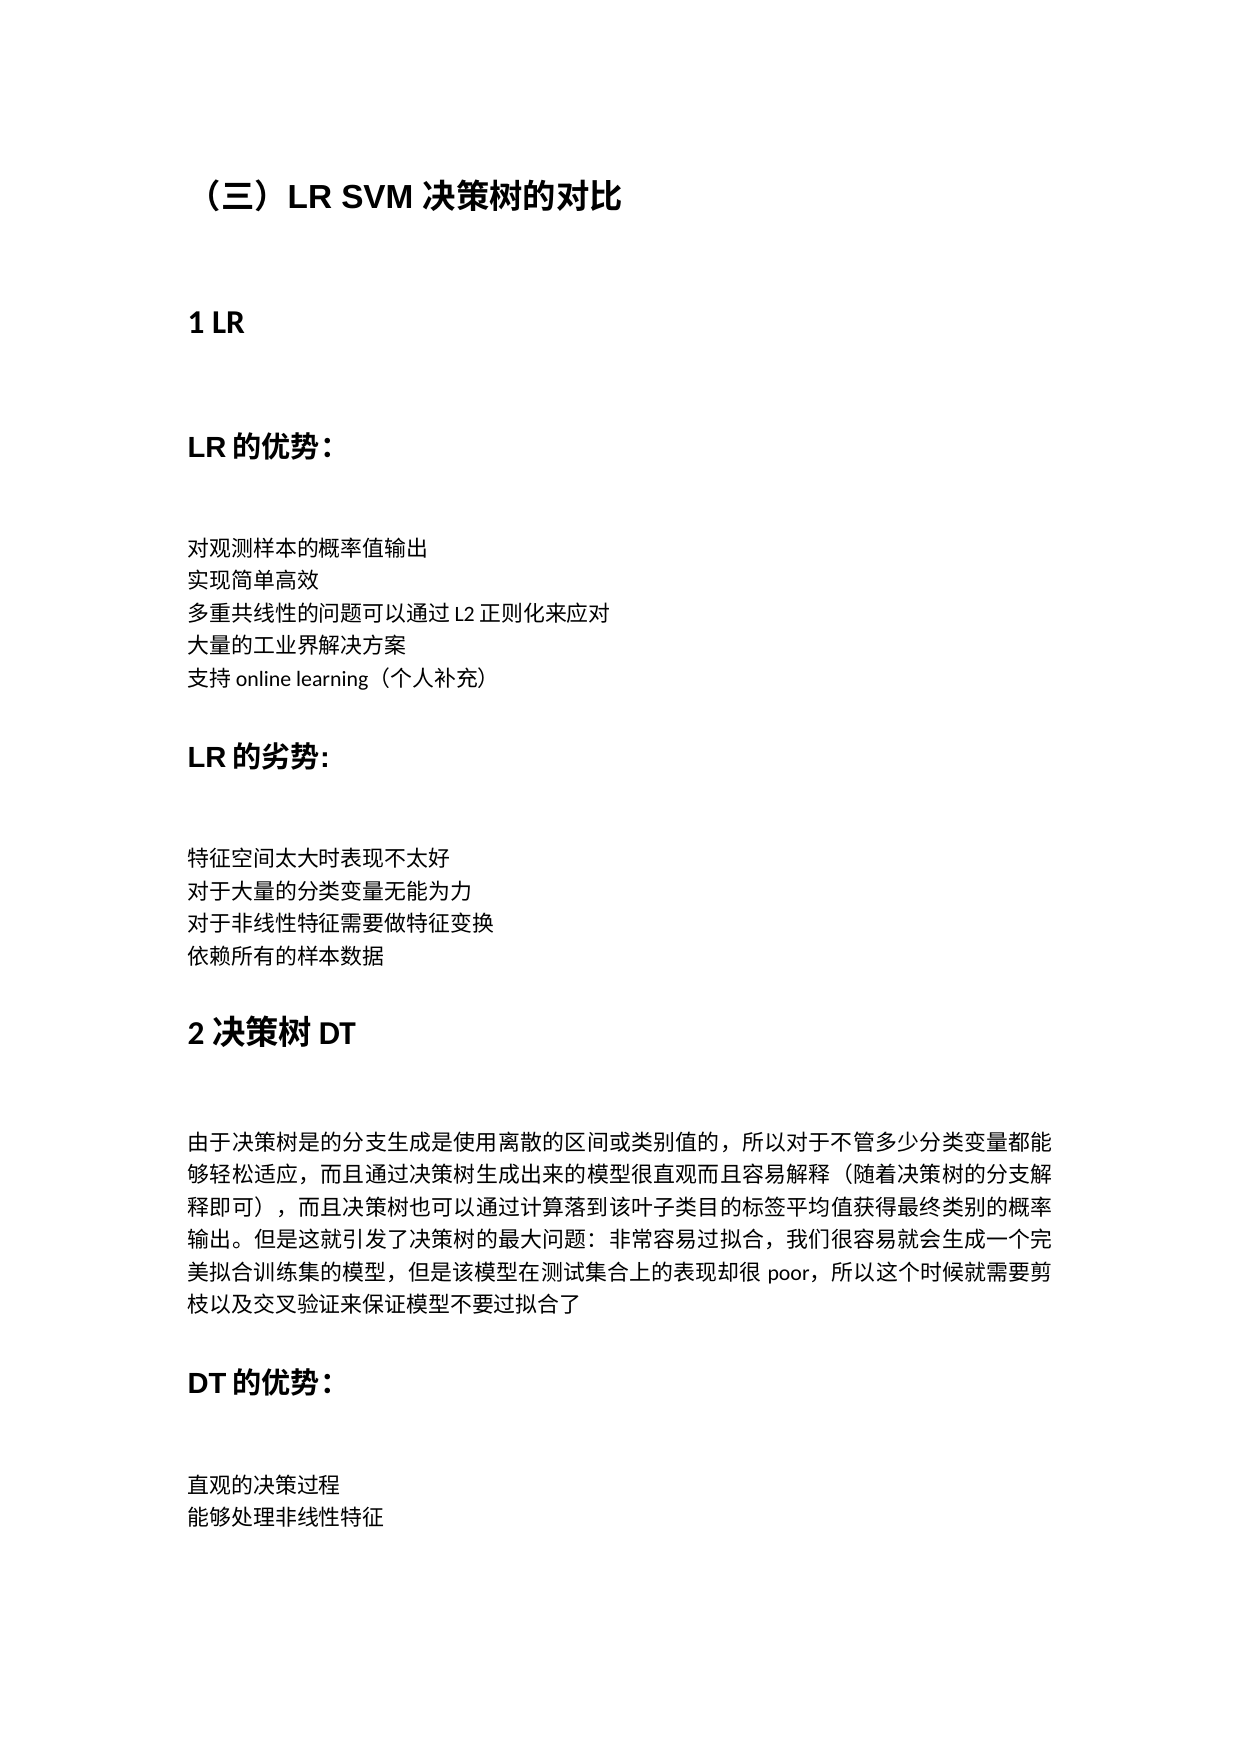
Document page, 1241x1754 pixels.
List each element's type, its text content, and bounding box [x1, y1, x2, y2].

subtitle LR的劣势: [187, 722, 1053, 787]
subtitle DT的优势： [187, 1349, 1053, 1414]
text 依赖所有的样本数据 [187, 938, 1053, 971]
text 直观的决策过程 [187, 1467, 1053, 1500]
text 多重共线性的问题可以通过L2正则化来应对 [187, 596, 1053, 628]
text 大量的工业界解决方案 [187, 628, 1053, 661]
subtitle LR的优势： [187, 412, 1053, 477]
text 能够处理非线性特征 [187, 1500, 1053, 1532]
subtitle 2 决策树DT [187, 998, 1053, 1063]
text 实现简单高效 [187, 563, 1053, 596]
text 特征空间太大时表现不太好 [187, 841, 1053, 873]
text 由于决策树是的分支生成是使用离散的区间或类别值的，所以对于不管多少分类变量都能够轻松适应，而且通过决策树生成出来的模型很直观而且容易解释（随着决策树的分支解释即可），而且决策树也可以通过计算落到该叶子类目的标签平均值获得最终类别的概率输出。但是这就引发了决策树的最大问题：非常容易过拟合，我们很容易就会生成一个完美拟合训练集的模型，但是该模型在测试集合上的表现却很poor，所以这个时候就需要剪枝以及交叉验证来保证模型不要过拟合了 [187, 1124, 1053, 1319]
subtitle （三）LR SVM 决策树的对比 [187, 162, 1053, 227]
text 对观测样本的概率值输出 [187, 531, 1053, 563]
text 对于非线性特征需要做特征变换 [187, 906, 1053, 938]
text 支持online learning（个人补充） [187, 661, 1053, 693]
subtitle 1 LR [187, 289, 1053, 354]
text 对于大量的分类变量无能为力 [187, 873, 1053, 906]
